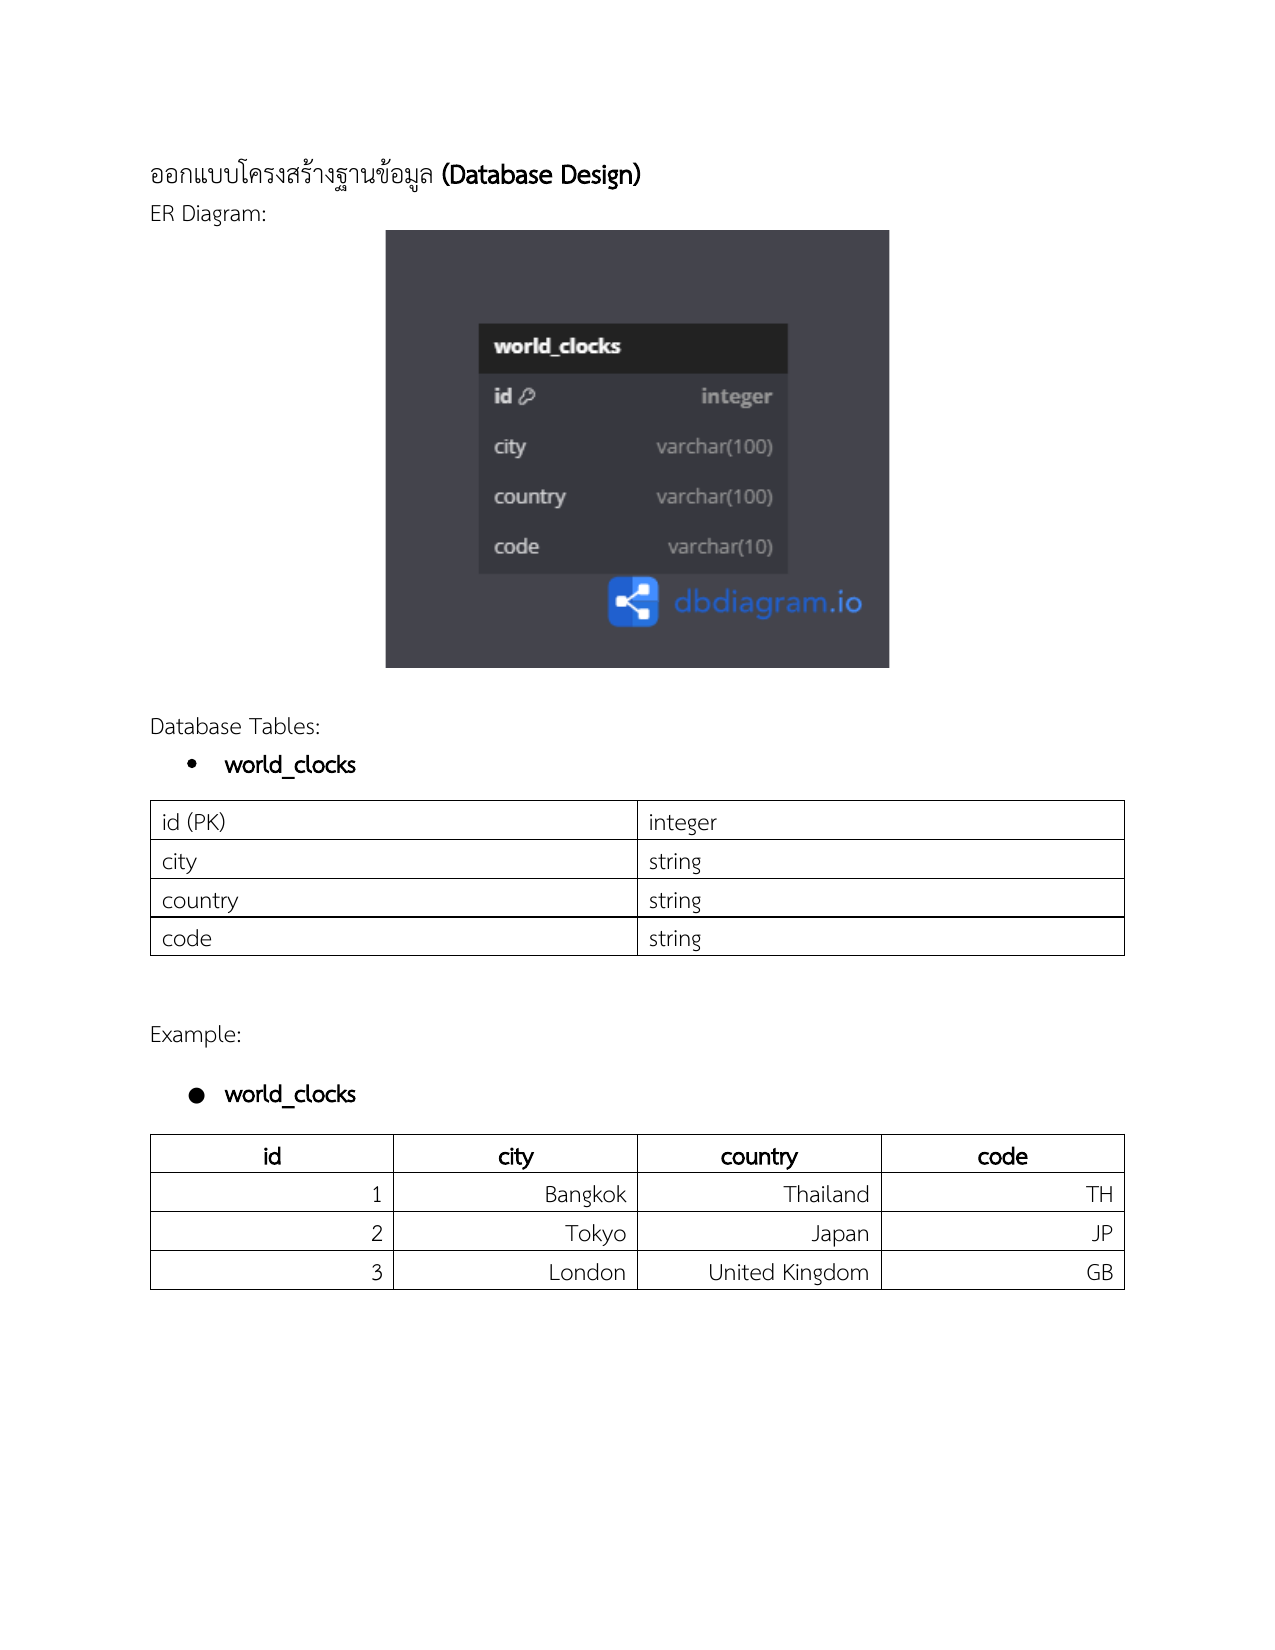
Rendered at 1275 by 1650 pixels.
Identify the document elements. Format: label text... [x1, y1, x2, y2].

picture [385, 230, 890, 668]
table_cell 2 [151, 1212, 393, 1250]
table_cell string [638, 879, 1124, 916]
table_cell string [638, 918, 1124, 955]
text ER Diagram: [150, 192, 1125, 230]
list world_clocks [187, 1071, 1125, 1113]
table_cell United Kingdom [638, 1251, 881, 1288]
table_cell JP [882, 1212, 1124, 1250]
table_cell GB [882, 1251, 1124, 1288]
table_cell TH [882, 1173, 1124, 1211]
table_cell country [151, 879, 637, 916]
table_header code [882, 1135, 1124, 1172]
text Example: [150, 1013, 1125, 1051]
table_header city [394, 1135, 637, 1172]
table_cell London [394, 1251, 637, 1288]
table_header integer [638, 801, 1124, 839]
table_cell Thailand [638, 1173, 881, 1211]
list world_clocks [187, 743, 1125, 781]
table_cell code [151, 918, 637, 955]
table_cell Bangkok [394, 1173, 637, 1211]
table_cell Tokyo [394, 1212, 637, 1250]
text ออกแบบโครงสร้างฐานข้อมูล (Database Design) [150, 150, 1125, 192]
table_cell Japan [638, 1212, 881, 1250]
table_header country [638, 1135, 881, 1172]
table_header id [151, 1135, 393, 1172]
text Database Tables: [150, 705, 1125, 743]
table_cell 1 [151, 1173, 393, 1211]
table_cell 3 [151, 1251, 393, 1288]
table_header id (PK) [151, 801, 637, 839]
table_cell string [638, 840, 1124, 878]
table_cell city [151, 840, 637, 878]
